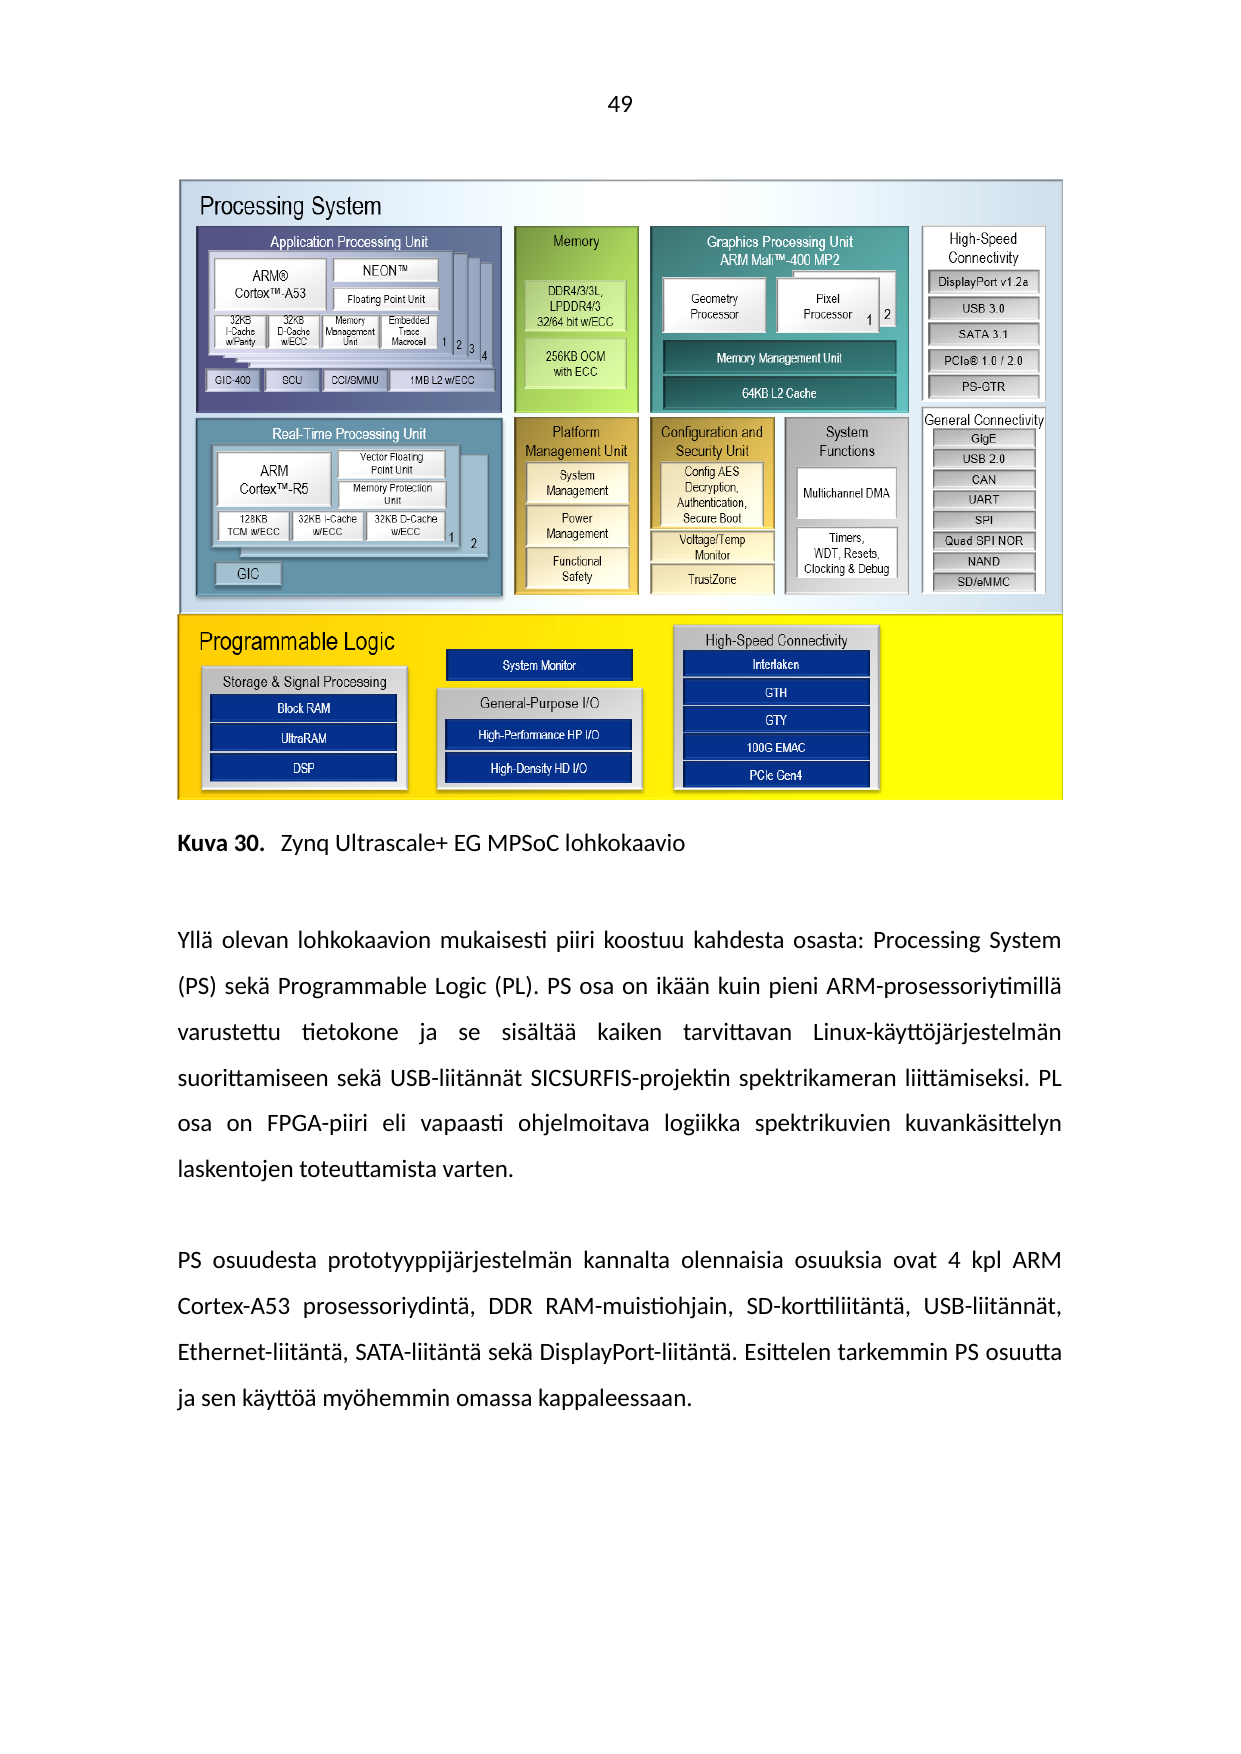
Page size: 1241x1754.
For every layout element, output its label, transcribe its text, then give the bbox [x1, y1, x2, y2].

picture [177, 177, 1063, 800]
text Yllä olevan lohkokaavion mukaisesti piiri koostuu kahdesta osasta: Processing System (PS) sekä Programmable Logic (PL). PS osa on ikään kuin pieni ARM-prosessoriytimillä varustettu tietokone ja se sisältää kaiken tarvittavan Linux-käyttöjärjestelmän suorittamiseen sekä USB-liitännät SICSURFIS-projektin spektrikameran liittämiseksi. PL osa on FPGA-piiri eli vapaasti ohjelmoitava logiikka spektrikuvien kuvankäsittelyn laskentojen toteuttamista varten. [177, 924, 1063, 1184]
text PS osuudesta prototyyppijärjestelmän kannalta olennaisia osuuksia ovat 4 kpl ARM Cortex-A53 prosessoriydintä, DDR RAM-muistiohjain, SD-korttiliitäntä, USB-liitännät, Ethernet-liitäntä, SATA-liitäntä sekä DisplayPort-liitäntä. Esittelen tarkemmin PS osuutta ja sen käyttöä myöhemmin omassa kappaleessaan. [177, 1245, 1063, 1412]
text Kuva 30. Zynq Ultrascale+ EG MPSoC lohkokaavio [177, 827, 1063, 858]
